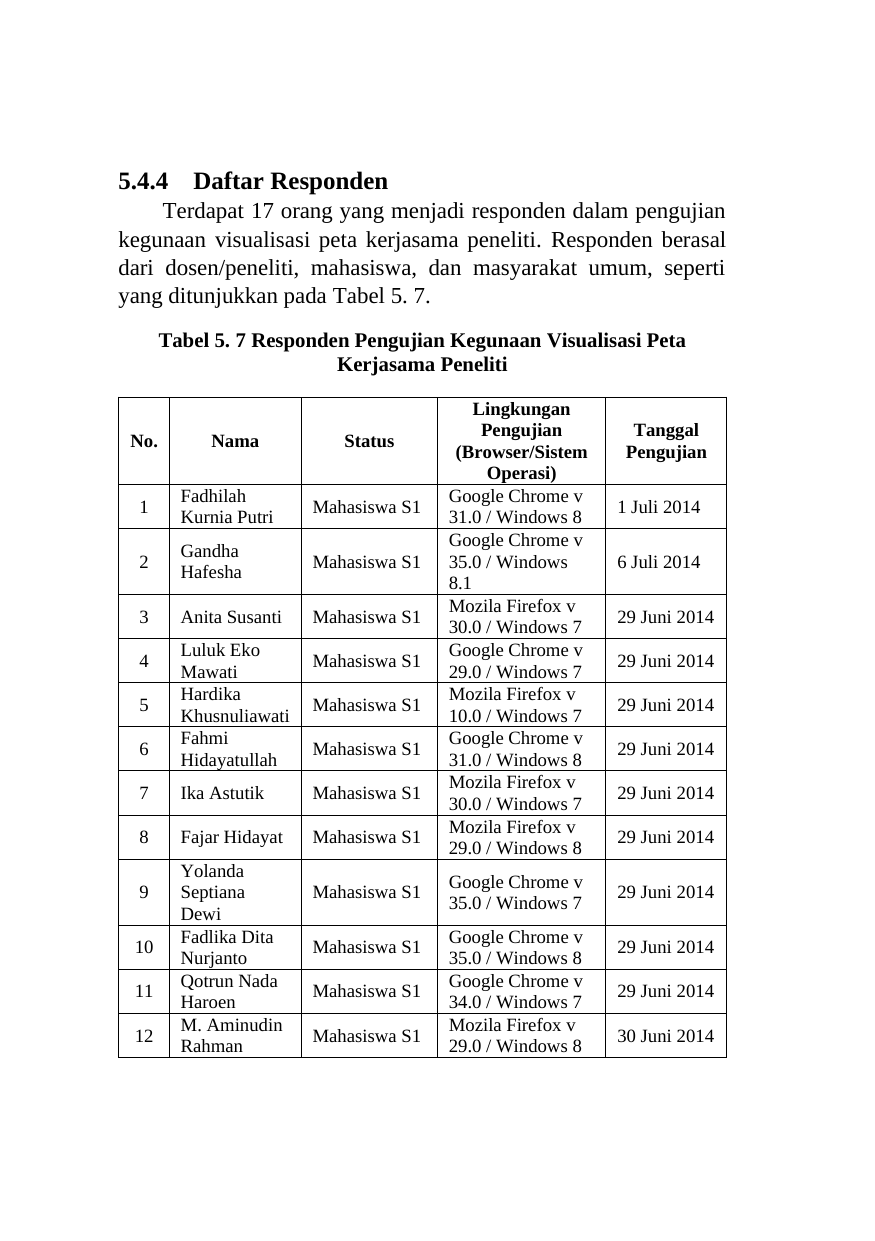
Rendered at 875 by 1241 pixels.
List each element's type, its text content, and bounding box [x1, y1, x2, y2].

table_cell 29 Juni 2014 [606, 727, 726, 770]
table_cell 29 Juni 2014 [606, 926, 726, 969]
table_cell Mahasiswa S1 [302, 529, 437, 594]
table_cell Gandha Hafesha [170, 529, 301, 594]
table_cell Mahasiswa S1 [302, 639, 437, 682]
table_header Tanggal Pengujian [606, 398, 726, 484]
table_cell Fajar Hidayat [170, 816, 301, 859]
table_cell Mozila Firefox v 30.0 / Windows 7 [438, 595, 605, 638]
table_cell 2 [119, 529, 169, 594]
table_cell M. Aminudin Rahman [170, 1014, 301, 1057]
table_header Status [302, 398, 437, 484]
table_cell 12 [119, 1014, 169, 1057]
table_cell Fahmi Hidayatullah [170, 727, 301, 770]
table_cell Qotrun Nada Haroen [170, 970, 301, 1013]
table_cell Mahasiswa S1 [302, 860, 437, 924]
table_cell Google Chrome v 35.0 / Windows 7 [438, 860, 605, 924]
table_cell 29 Juni 2014 [606, 860, 726, 924]
table_cell Mahasiswa S1 [302, 485, 437, 528]
table_cell Google Chrome v 34.0 / Windows 7 [438, 970, 605, 1013]
table_cell 1 [119, 485, 169, 528]
table_cell 5 [119, 683, 169, 726]
table_cell 29 Juni 2014 [606, 595, 726, 638]
table_cell 29 Juni 2014 [606, 683, 726, 726]
table_cell 4 [119, 639, 169, 682]
text Terdapat 17 orang yang menjadi responden dalam pengujian kegunaan visualisasi peta kerjasama peneliti. Responden berasal dari dosen/peneliti, mahasiswa, dan masyarakat umum, seperti yang ditunjukkan pada Tabel 5. 7. [118, 197, 726, 309]
table_cell Mahasiswa S1 [302, 595, 437, 638]
table_cell Mahasiswa S1 [302, 1014, 437, 1057]
table_cell Luluk Eko Mawati [170, 639, 301, 682]
table_cell Mahasiswa S1 [302, 771, 437, 814]
table_cell Hardika Khusnuliawati [170, 683, 301, 726]
table_cell 30 Juni 2014 [606, 1014, 726, 1057]
table_cell Mahasiswa S1 [302, 683, 437, 726]
table_cell Google Chrome v 29.0 / Windows 7 [438, 639, 605, 682]
table_cell Mahasiswa S1 [302, 926, 437, 969]
table_cell 8 [119, 816, 169, 859]
table_cell Mozila Firefox v 29.0 / Windows 8 [438, 816, 605, 859]
table_cell Yolanda Septiana Dewi [170, 860, 301, 924]
table_header Lingkungan Pengujian (Browser/Sistem Operasi) [438, 398, 605, 484]
table_cell 10 [119, 926, 169, 969]
table_cell Mahasiswa S1 [302, 970, 437, 1013]
table_cell Anita Susanti [170, 595, 301, 638]
table_cell 29 Juni 2014 [606, 771, 726, 814]
table_cell Fadhilah Kurnia Putri [170, 485, 301, 528]
table_cell 3 [119, 595, 169, 638]
table_cell 29 Juni 2014 [606, 970, 726, 1013]
table_cell 6 [119, 727, 169, 770]
table_cell Mozila Firefox v 30.0 / Windows 7 [438, 771, 605, 814]
table_cell 29 Juni 2014 [606, 639, 726, 682]
table_cell Mahasiswa S1 [302, 816, 437, 859]
table_cell Google Chrome v 31.0 / Windows 8 [438, 485, 605, 528]
table_header Nama [170, 398, 301, 484]
table_cell Google Chrome v 35.0 / Windows 8.1 [438, 529, 605, 594]
table_header No. [119, 398, 169, 484]
table_cell Mozila Firefox v 10.0 / Windows 7 [438, 683, 605, 726]
table_cell 11 [119, 970, 169, 1013]
table_cell Google Chrome v 31.0 / Windows 8 [438, 727, 605, 770]
table_cell 9 [119, 860, 169, 924]
table_cell Google Chrome v 35.0 / Windows 8 [438, 926, 605, 969]
table_cell Ika Astutik [170, 771, 301, 814]
subtitle Daftar Responden [118, 166, 726, 195]
table_cell 6 Juli 2014 [606, 529, 726, 594]
table_cell Fadlika Dita Nurjanto [170, 926, 301, 969]
table_cell 29 Juni 2014 [606, 816, 726, 859]
table_cell 7 [119, 771, 169, 814]
table_cell Mozila Firefox v 29.0 / Windows 8 [438, 1014, 605, 1057]
table_cell Mahasiswa S1 [302, 727, 437, 770]
table_cell 1 Juli 2014 [606, 485, 726, 528]
